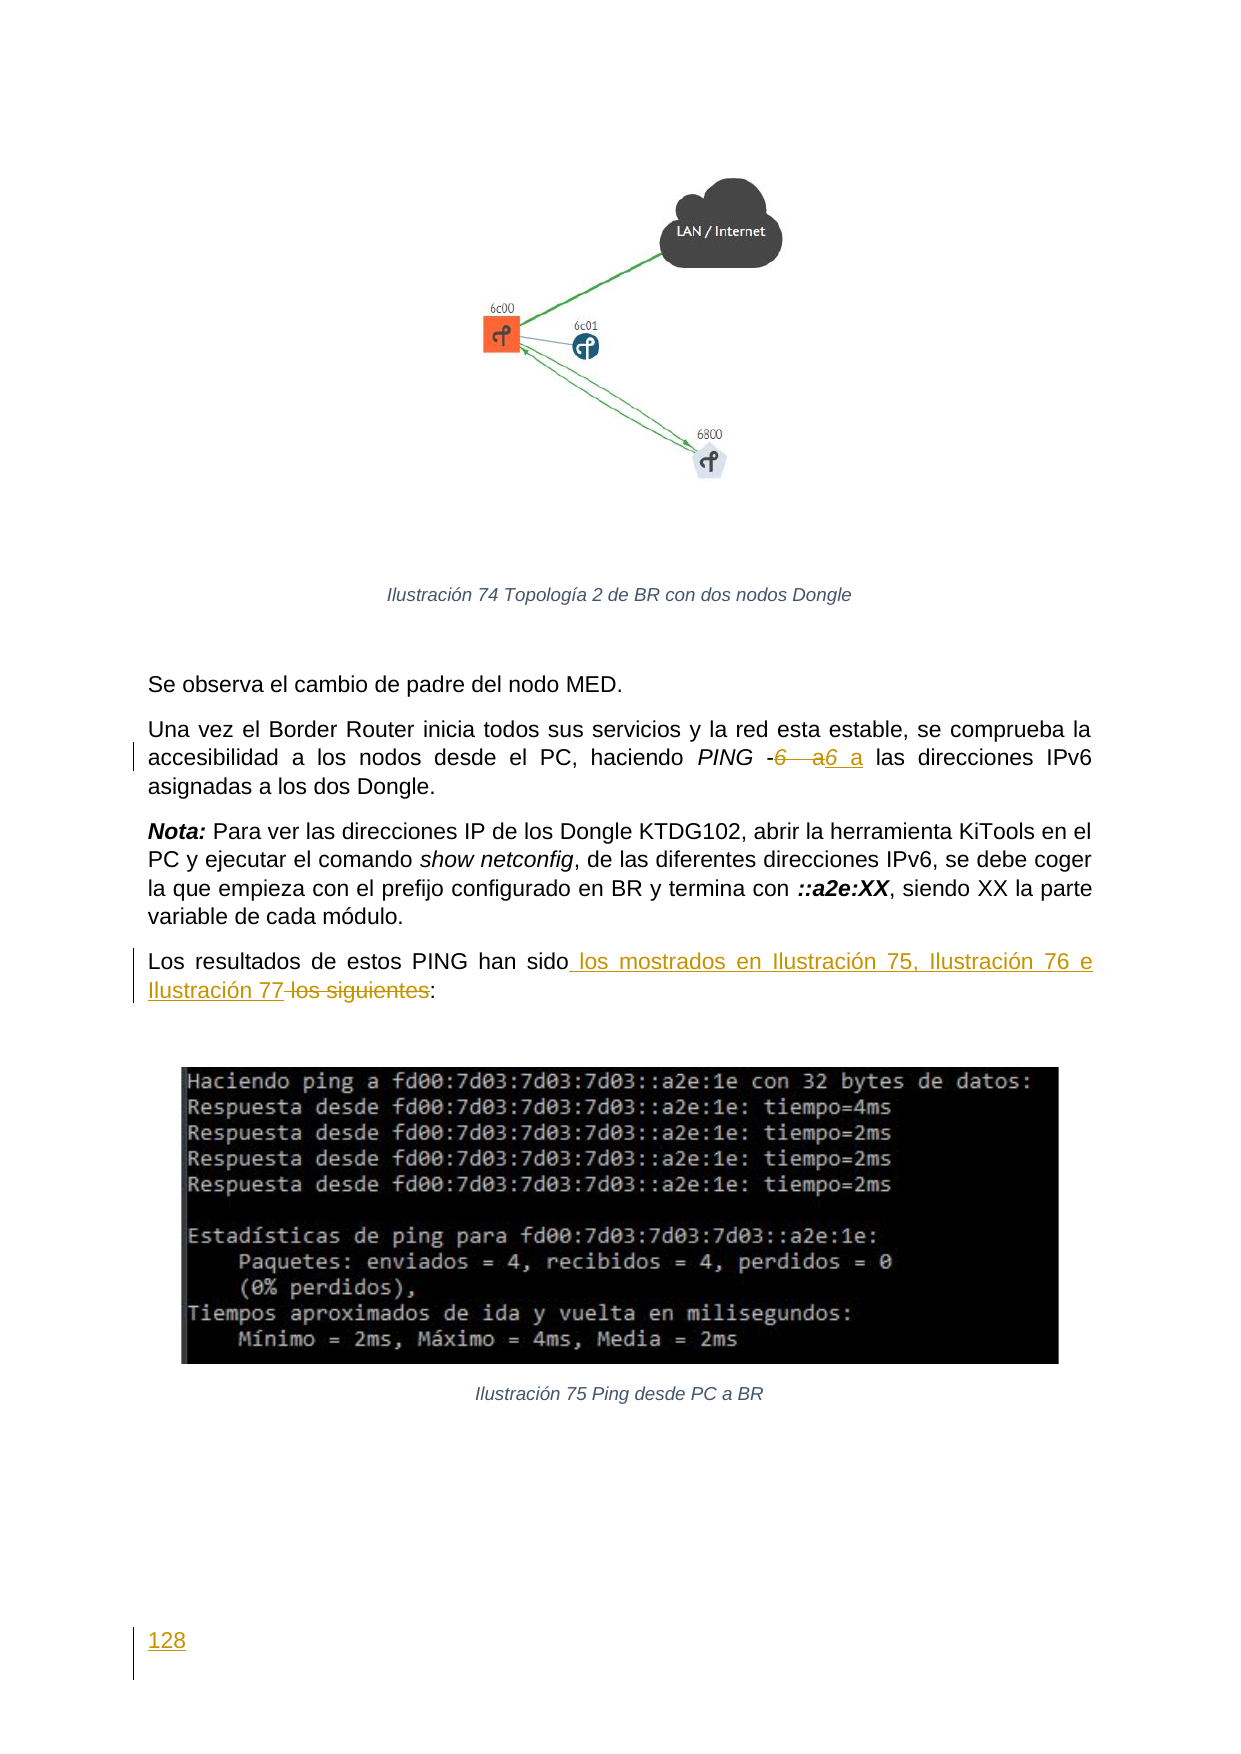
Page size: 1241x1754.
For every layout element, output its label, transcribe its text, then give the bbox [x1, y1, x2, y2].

text Se observa el cambio de padre del nodo MED. [148, 671, 1092, 697]
text Nota: Para ver las direcciones IP de los Dongle KTDG102, abrir la herramienta KiTools en el PC y ejecutar el comando show netconfig, de las diferentes direcciones IPv6, se debe coger la que empieza con el prefijo configurado en BR y termina con ::a2e:XX, siendo XX la parte variable de cada módulo. [148, 818, 1092, 929]
picture [181, 1067, 1059, 1364]
picture [377, 147, 863, 565]
text Los resultados de estos PING han sido: [148, 948, 1092, 1003]
text Una vez el Border Router inicia todos sus servicios y la red esta estable, se comprueba la accesibilidad a los nodos desde el PC, haciendo PING - las direcciones IPv6 asignadas a los dos Dongle. [148, 716, 1092, 799]
